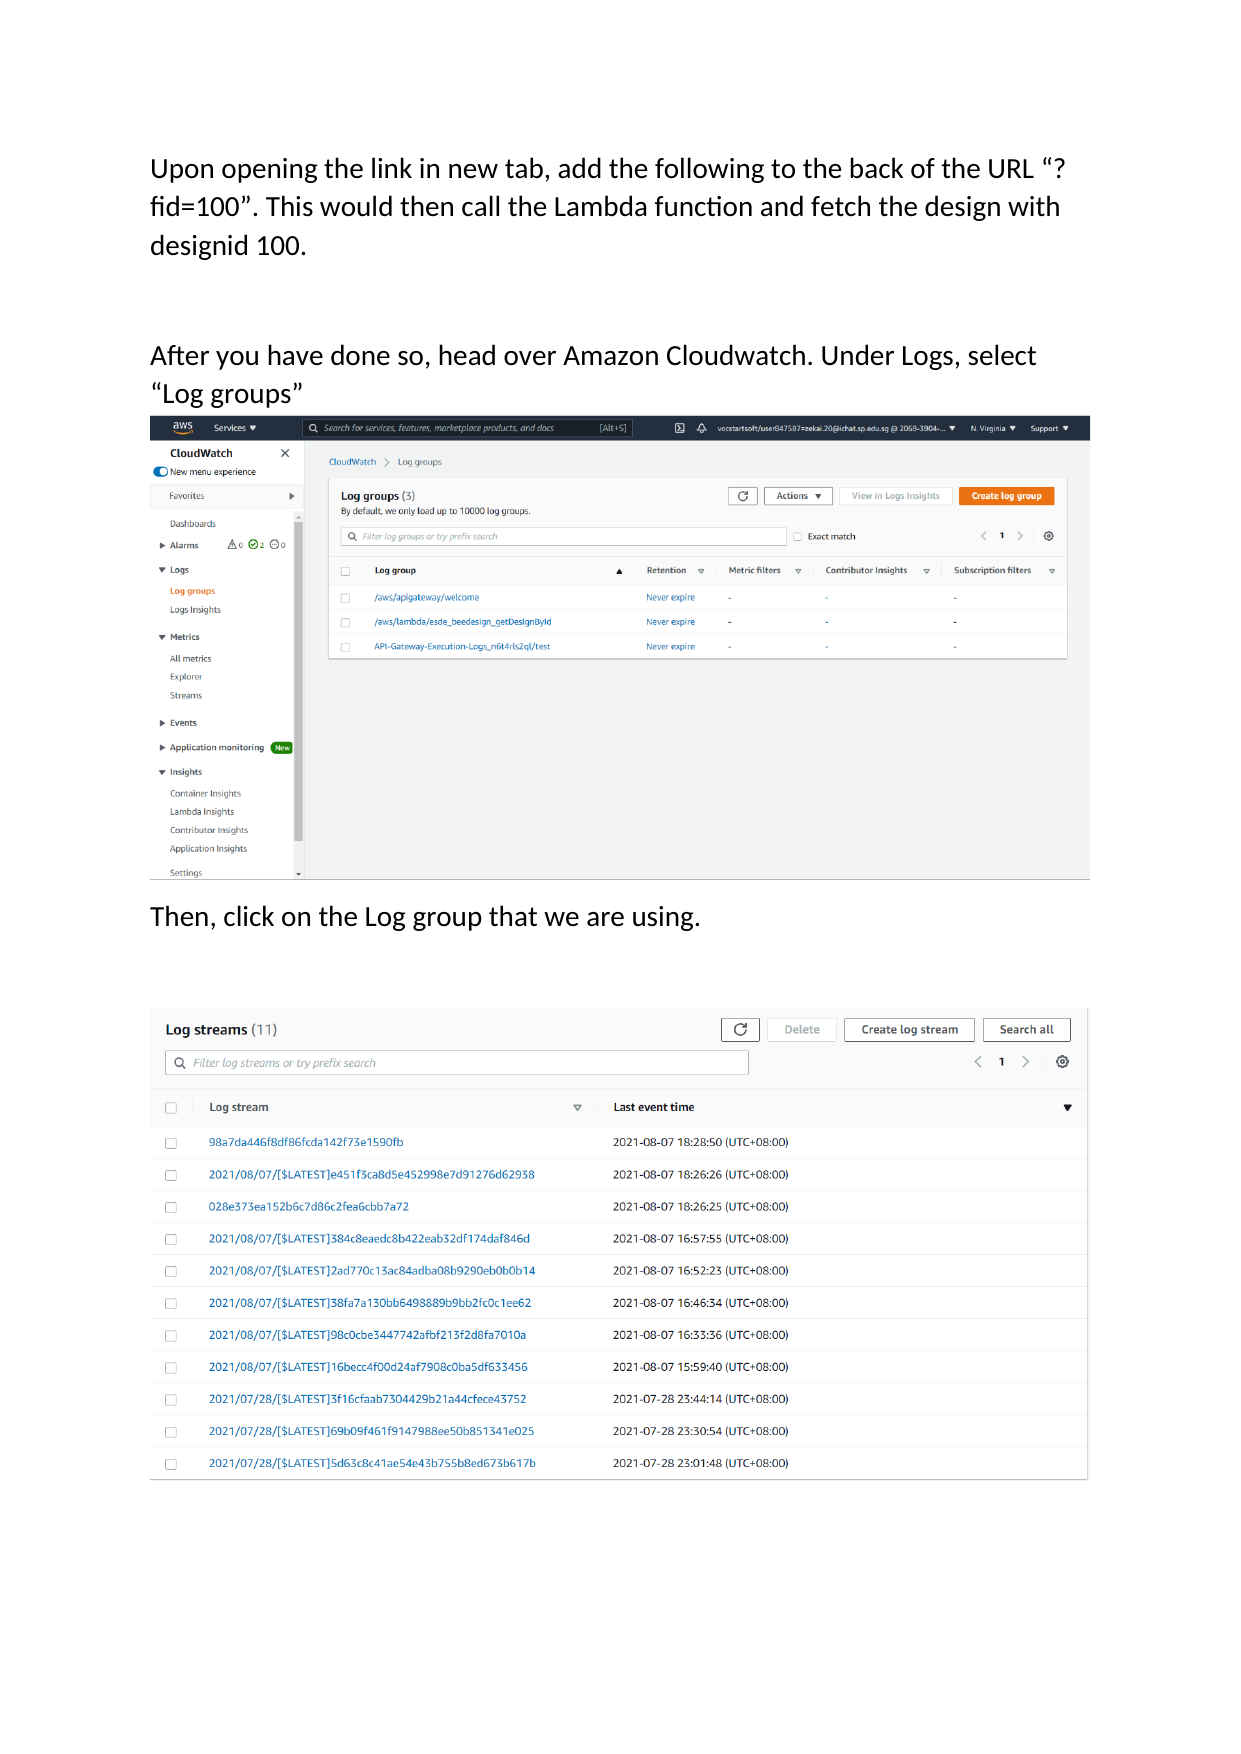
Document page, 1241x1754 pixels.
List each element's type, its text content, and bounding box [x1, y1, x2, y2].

text Upon opening the link in new tab, add the following to the back of the URL “?fid=100”. This would then call the Lambda function and fetch the design with designid 100. [150, 150, 1090, 262]
picture [150, 1008, 1091, 1481]
picture [150, 413, 1091, 880]
text After you have done so, head over Amazon Cloudwatch. Under Logs, select “Log groups” [150, 337, 1090, 413]
text Then, click on the Log group that we are using. [150, 898, 1090, 934]
